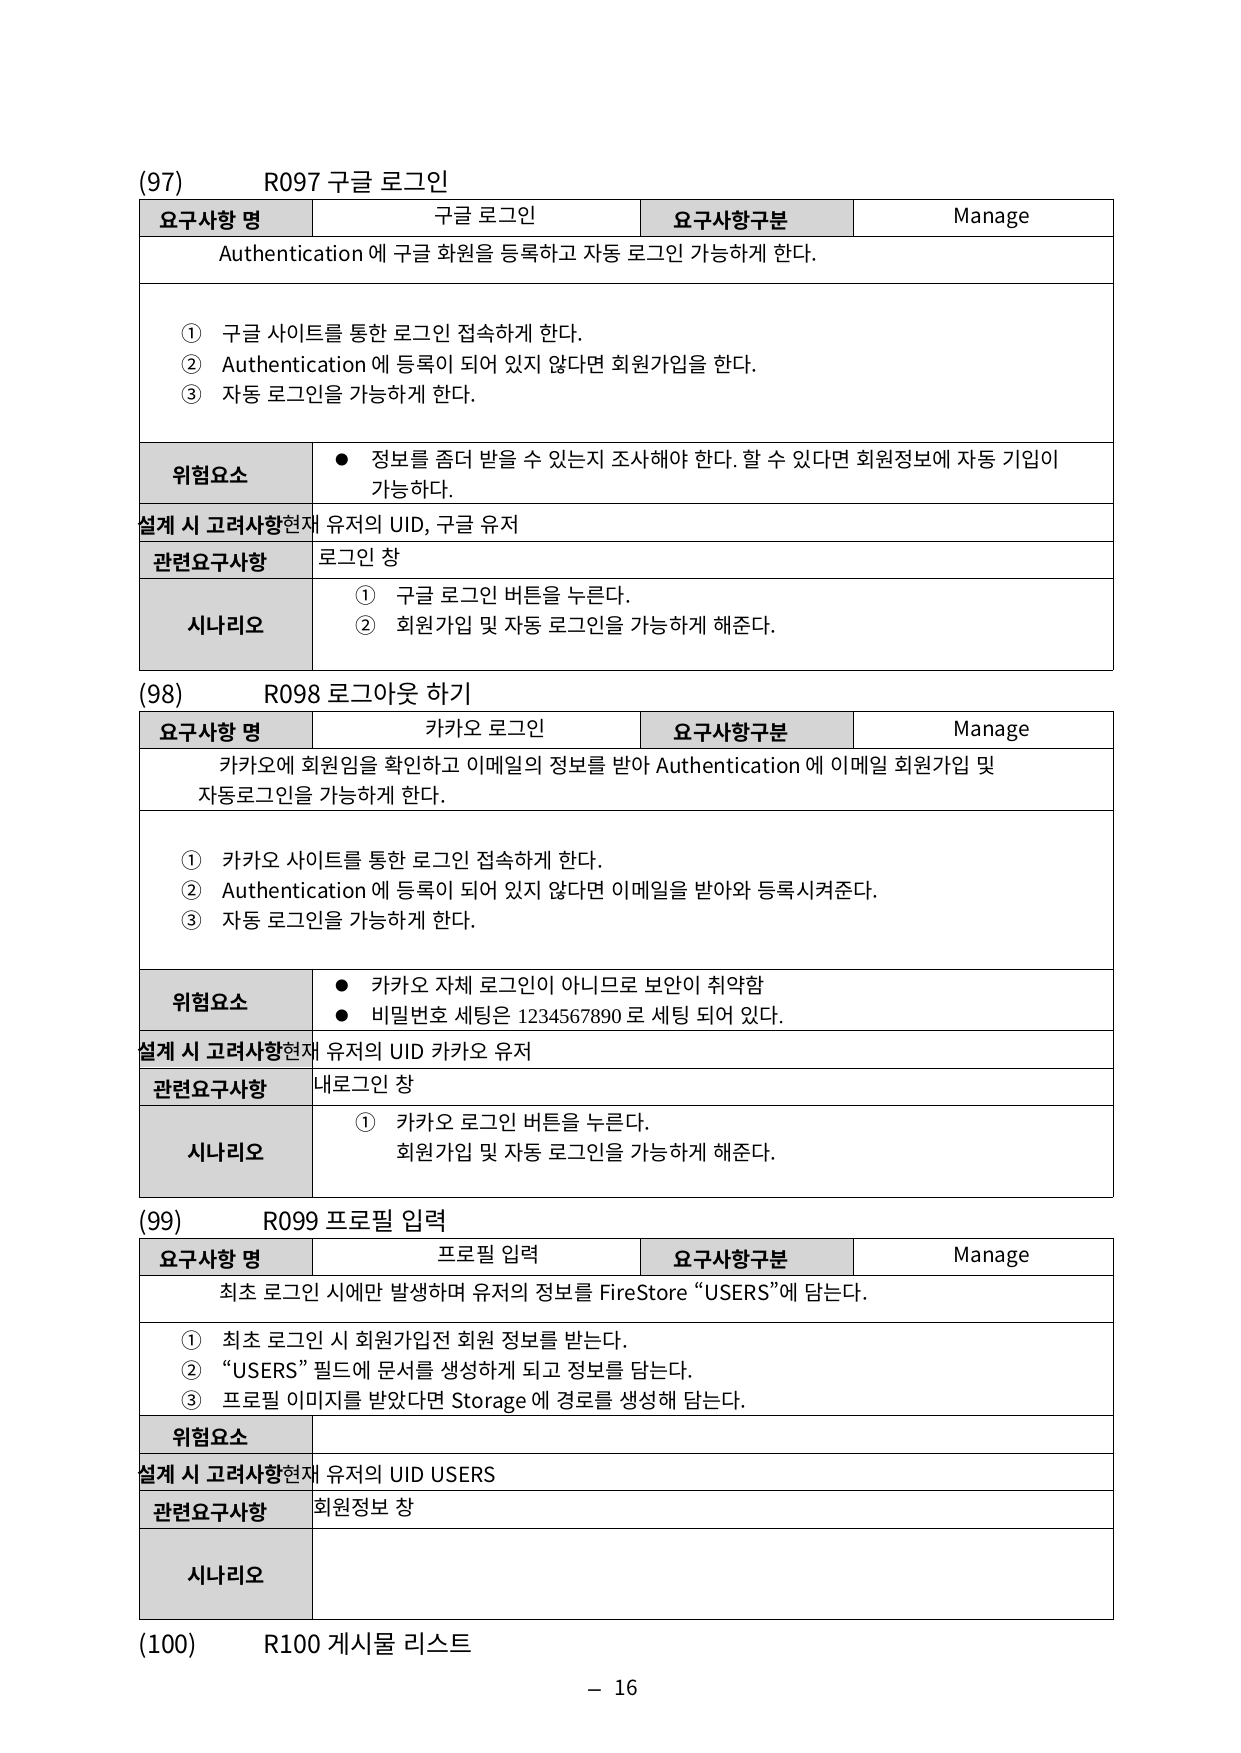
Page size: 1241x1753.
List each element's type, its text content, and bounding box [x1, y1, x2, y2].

list R098 로그아웃 하기 [138, 675, 1153, 711]
table_header 요구사항 명 [140, 712, 312, 748]
table_cell 위험요소 [140, 443, 312, 503]
table_cell 구글 로그인 버튼을 누른다. 회원가입 및 자동 로그인을 가능하게 해준다. [313, 579, 1113, 670]
table_cell 위험요소 [140, 1416, 312, 1453]
table_cell 설계 시 고려사항 [140, 1454, 312, 1490]
table_header 요구사항 명 [140, 200, 312, 236]
table_cell 최초 로그인 시 회원가입전 회원 정보를 받는다. “USERS” 필드에 문서를 생성하게 되고 정보를 담는다. 프로필 이미지를 받았다면 Storage에 경로를 생성해 담는다. [140, 1323, 1113, 1415]
table_header 구글 로그인 [313, 200, 640, 236]
list R097 구글 로그인 [138, 162, 1153, 199]
table_header 프로필 입력 [313, 1239, 640, 1275]
table_cell 관련요구사항 [140, 542, 312, 578]
table_cell 카카오 사이트를 통한 로그인 접속하게 한다. Authentication에 등록이 되어 있지 않다면 이메일을 받아와 등록시켜준다. 자동 로그인을 가능하게 한다. [140, 811, 1113, 968]
table_cell Authentication에 구글 화원을 등록하고 자동 로그인 가능하게 한다. [140, 237, 1113, 283]
list R099 프로필 입력 [138, 1201, 1153, 1238]
table_cell 시나리오 [140, 579, 312, 670]
table_cell 회원정보 창 [313, 1491, 1113, 1528]
table_header Manage [854, 712, 1113, 748]
table_header 요구사항 명 [140, 1239, 312, 1275]
table_cell 설계 시 고려사항 [140, 1031, 312, 1067]
table_header 카카오 로그인 [313, 712, 640, 748]
table_cell 카카오에 회원임을 확인하고 이메일의 정보를 받아 Authentication에 이메일 회원가입 및 자동로그인을 가능하게 한다. [140, 749, 1113, 810]
table_cell 관련요구사항 [140, 1069, 312, 1105]
list R100 게시물 리스트 [138, 1624, 1153, 1661]
table_cell 로그인 창 [313, 542, 1113, 578]
table_header Manage [854, 1239, 1113, 1275]
table_cell 카카오 로그인 버튼을 누른다. 회원가입 및 자동 로그인을 가능하게 해준다. [313, 1106, 1113, 1197]
table_cell 카카오 자체 로그인이 아니므로 보안이 취약함 비밀번호 세팅은 1234567890 로 세팅 되어 있다. [313, 970, 1113, 1030]
table_cell 관련요구사항 [140, 1491, 312, 1528]
table_cell [313, 1529, 1113, 1619]
table_cell 시나리오 [140, 1106, 312, 1197]
table_header Manage [854, 200, 1113, 236]
table_cell 현재 유저의 UID USERS [313, 1454, 1113, 1490]
table_cell 현재 유저의 UID 카카오 유저 [313, 1031, 1113, 1067]
table_header 요구사항구분 [641, 712, 853, 748]
table_cell [313, 1416, 1113, 1453]
table_header 요구사항구분 [641, 200, 853, 236]
table_cell 현재 유저의 UID, 구글 유저 [313, 504, 1113, 541]
table_cell 구글 사이트를 통한 로그인 접속하게 한다. Authentication에 등록이 되어 있지 않다면 회원가입을 한다. 자동 로그인을 가능하게 한다. [140, 284, 1113, 442]
table_cell 위험요소 [140, 970, 312, 1030]
table_cell 내로그인 창 [313, 1069, 1113, 1105]
table_cell 정보를 좀더 받을 수 있는지 조사해야 한다. 할 수 있다면 회원정보에 자동 기입이 가능하다. [313, 443, 1113, 503]
table_header 요구사항구분 [641, 1239, 853, 1275]
table_cell 시나리오 [140, 1529, 312, 1619]
table_cell 최초 로그인 시에만 발생하며 유저의 정보를 FireStore “USERS”에 담는다. [140, 1276, 1113, 1322]
table_cell 설계 시 고려사항 [140, 504, 312, 541]
